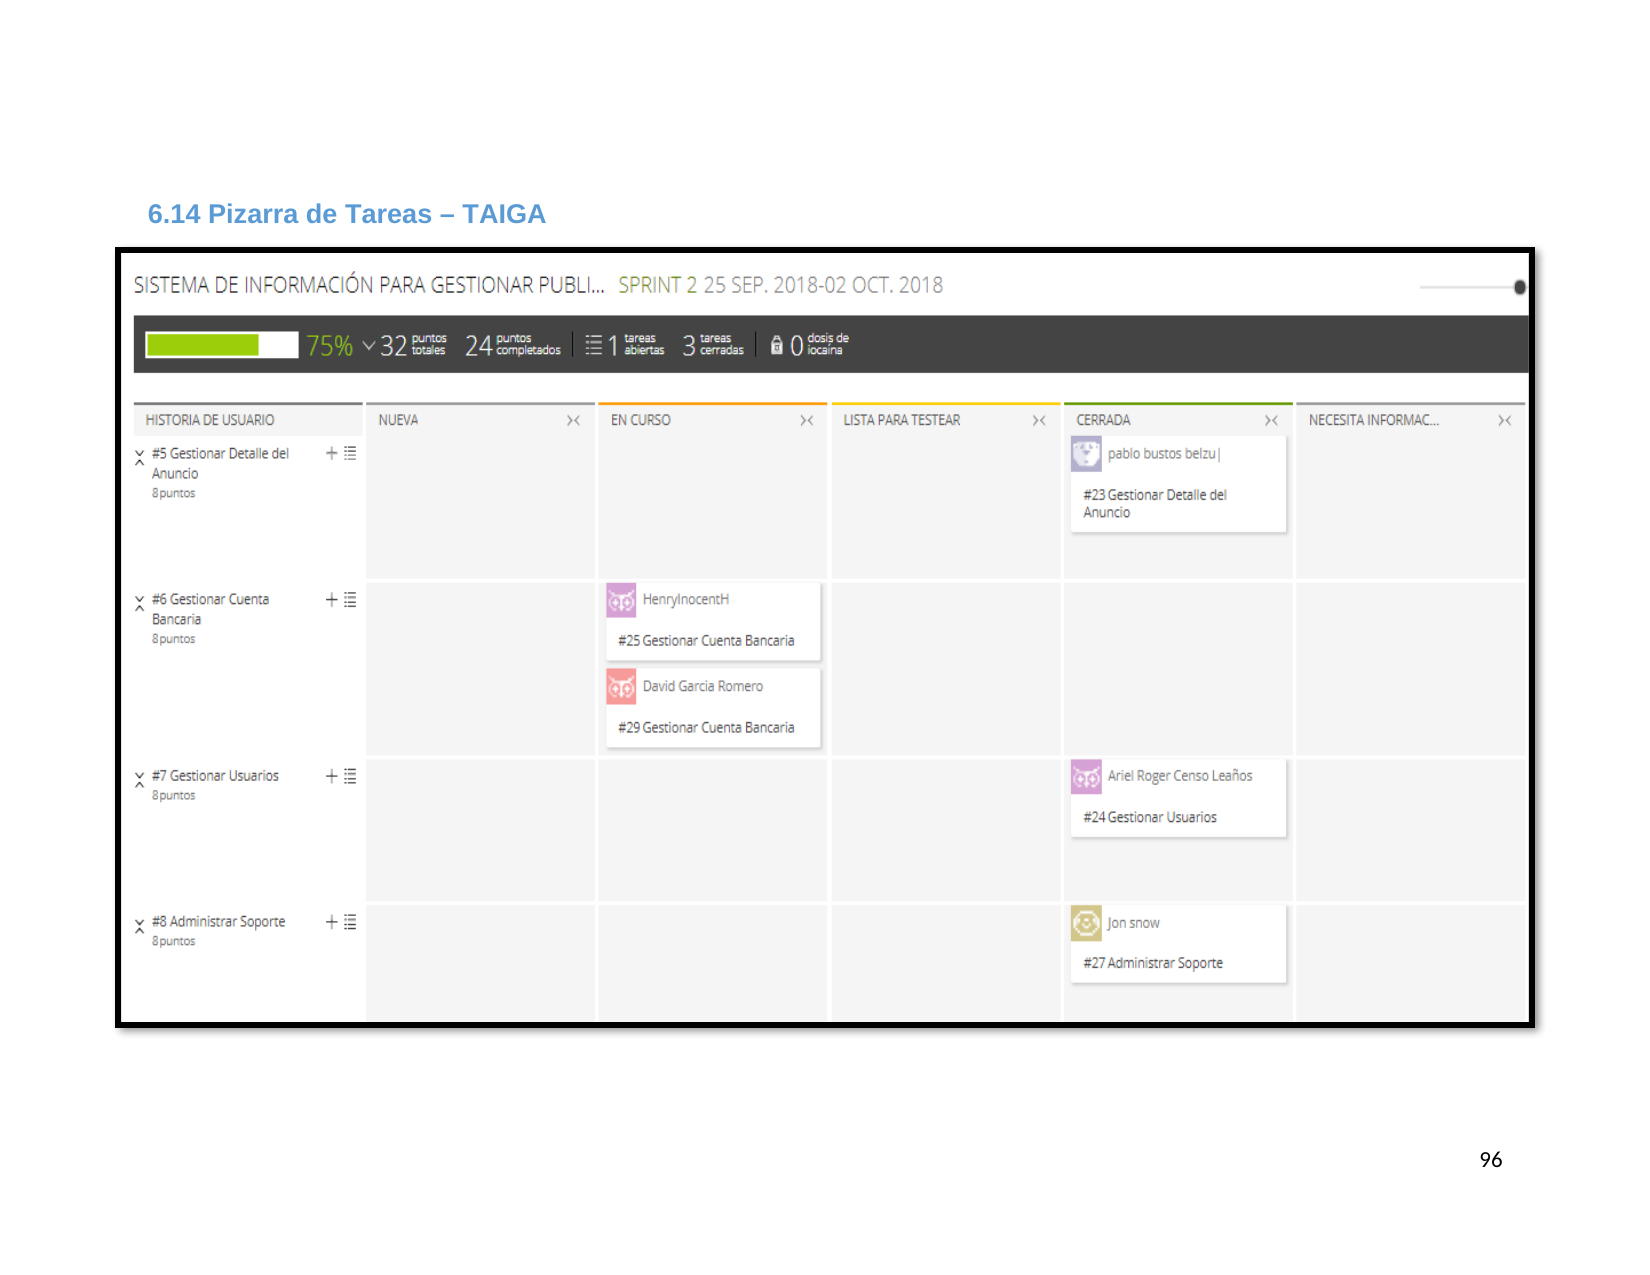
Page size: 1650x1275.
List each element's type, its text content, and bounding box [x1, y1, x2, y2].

subtitle 6.14 Pizarra de Tareas – TAIGA [148, 198, 1502, 229]
picture [121, 253, 1529, 1022]
